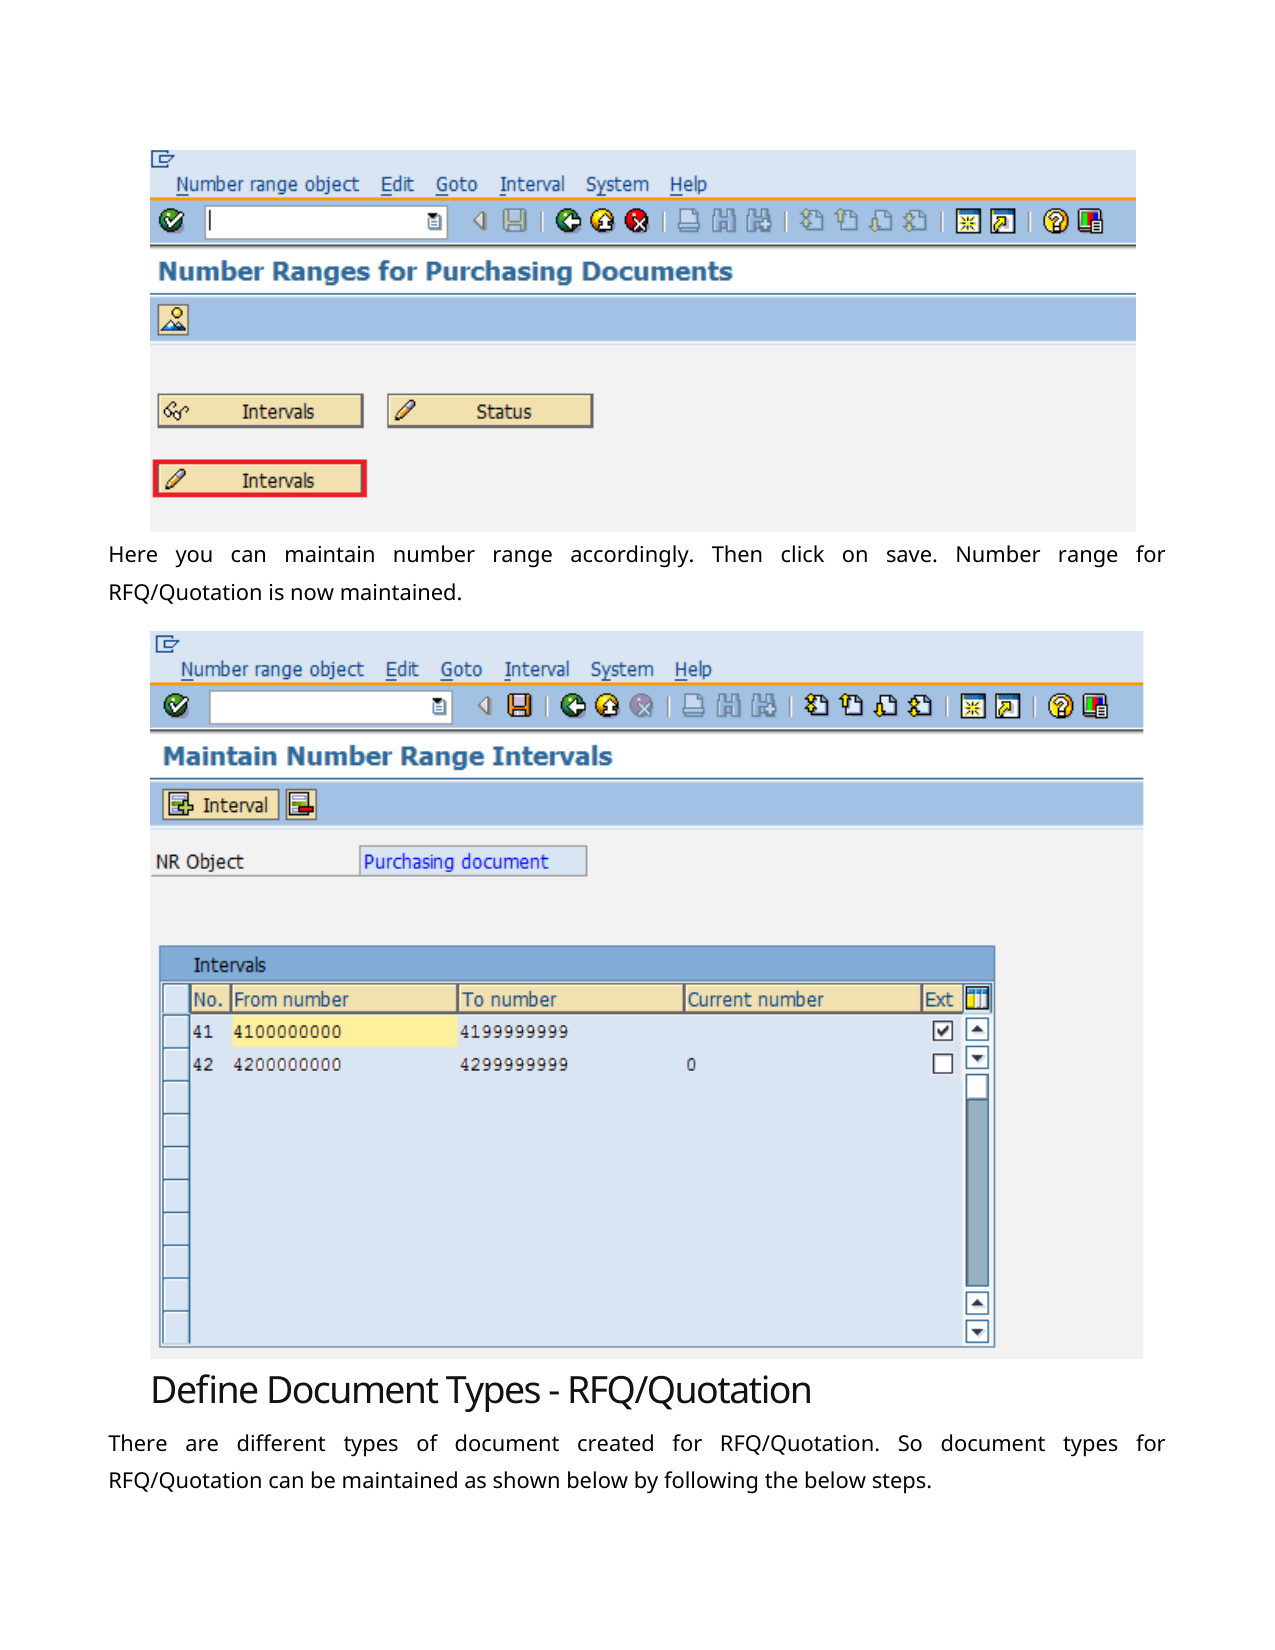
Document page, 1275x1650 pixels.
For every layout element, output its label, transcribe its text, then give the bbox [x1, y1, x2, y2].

text Here you can maintain number range accordingly. Then click on save. Number range for RFQ/Quotation is now maintained. [108, 532, 1167, 607]
text There are different types of document created for RFQ/Quotation. So document types for RFQ/Quotation can be maintained as shown below by following the below steps. [108, 1420, 1167, 1495]
picture [150, 631, 1144, 1359]
text Define Document Types - RFQ/Quotation [150, 1364, 1167, 1415]
picture [150, 150, 1136, 532]
